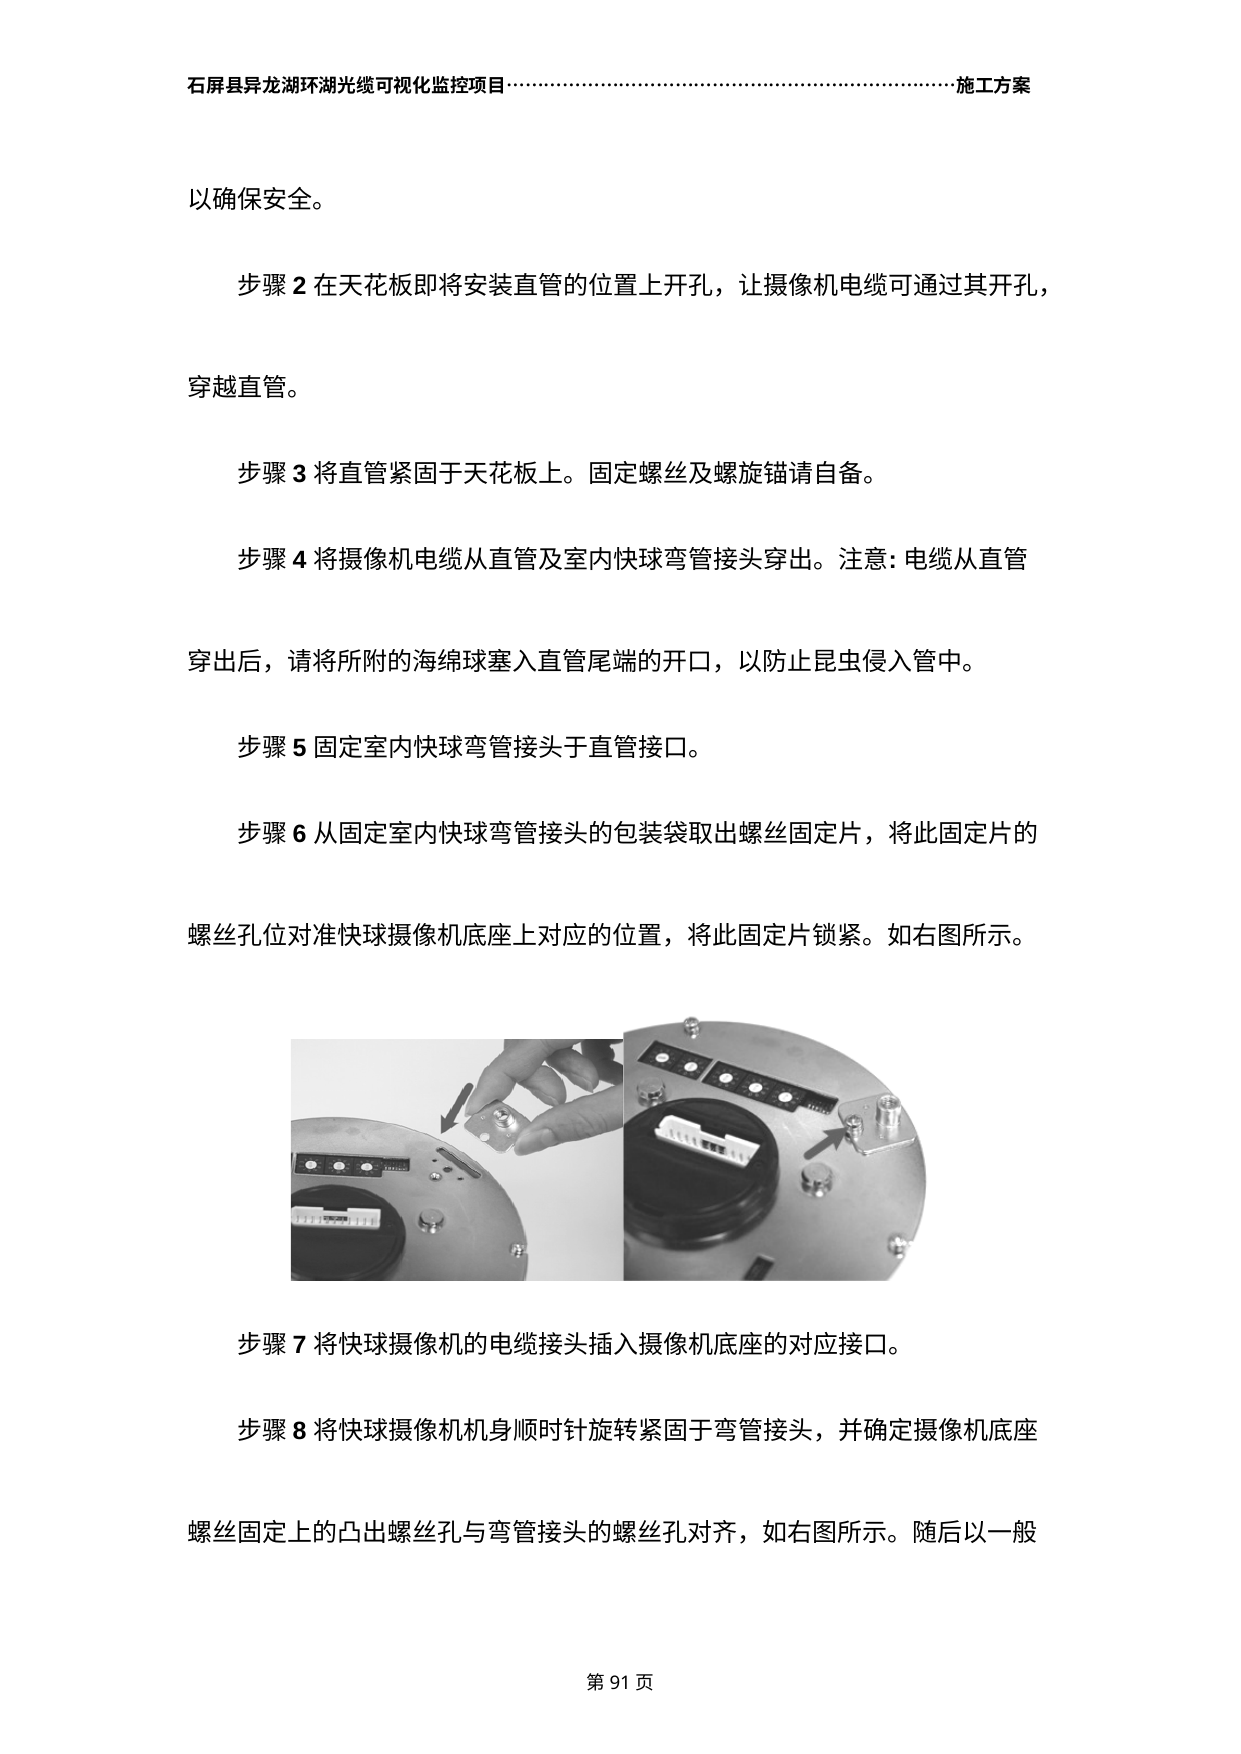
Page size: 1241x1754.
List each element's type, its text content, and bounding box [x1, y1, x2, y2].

text 步骤7 将快球摄像机的电缆接头插入摄像机底座的对应接口。 [187, 1308, 1053, 1376]
text 步骤5 固定室内快球弯管接头于直管接口。 [187, 712, 1053, 780]
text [187, 1394, 1053, 1564]
text 步骤2 在天花板即将安装直管的位置上开孔，让摄像机电缆可通过其开孔，穿越直管。 [187, 250, 1053, 420]
text 步骤4 将摄像机电缆从直管及室内快球弯管接头穿出。注意: 电缆从直管穿出后，请将所附的海绵球塞入直管尾端的开口，以防止昆虫侵入管中。 [187, 524, 1053, 694]
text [187, 164, 1053, 232]
text 步骤6 从固定室内快球弯管接头的包装袋取出螺丝固定片，将此固定片的螺丝孔位对准快球摄像机底座上对应的位置，将此固定片锁紧。如右图所示。 [187, 798, 1053, 968]
text 步骤3 将直管紧固于天花板上。固定螺丝及螺旋锚请自备。 [187, 438, 1053, 506]
